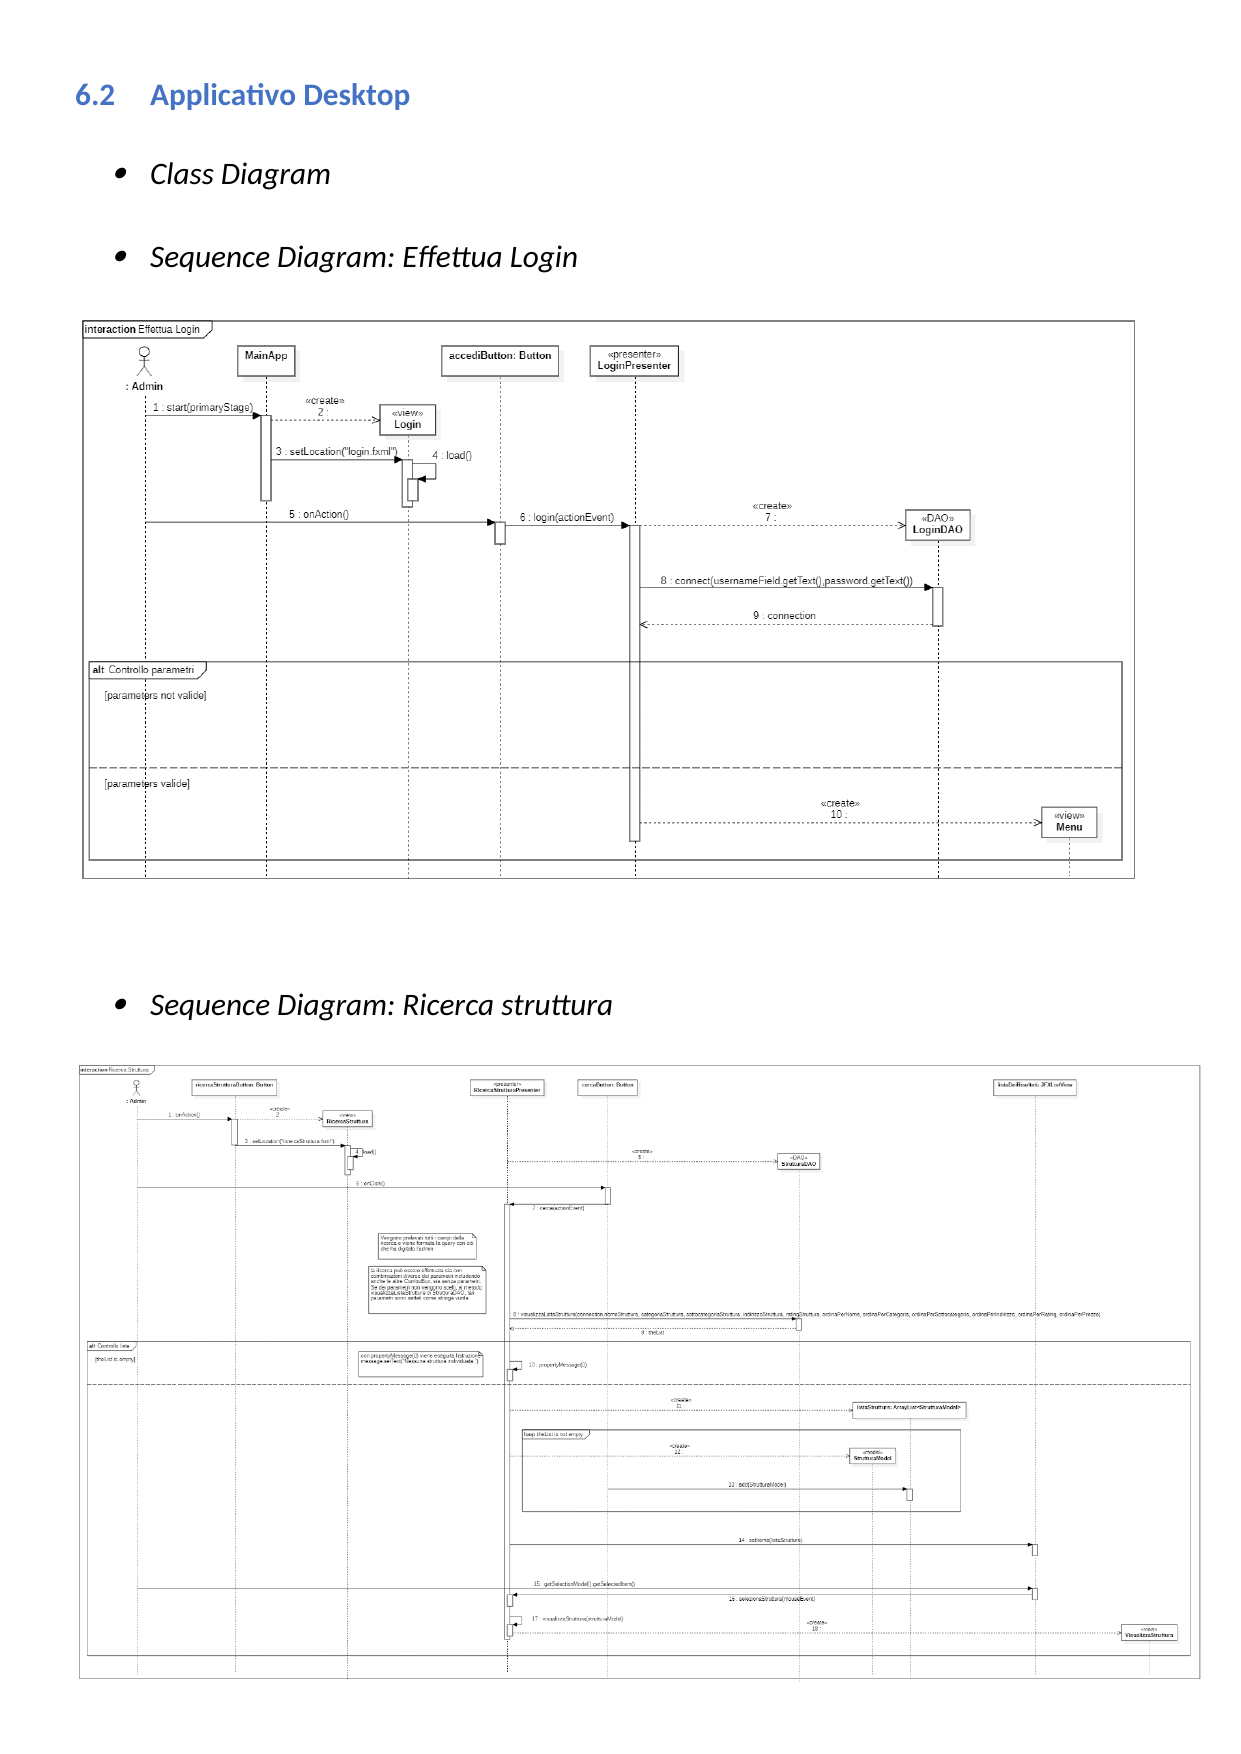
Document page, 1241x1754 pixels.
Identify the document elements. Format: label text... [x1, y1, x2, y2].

list Applicativo Desktop [75, 75, 1165, 113]
picture [75, 1061, 1216, 1698]
picture [75, 313, 1165, 909]
list Class Diagram [112, 151, 1165, 193]
list Sequence Diagram: Ricerca struttura [112, 985, 1165, 1023]
list Sequence Diagram: Effettua Login [112, 234, 1165, 276]
